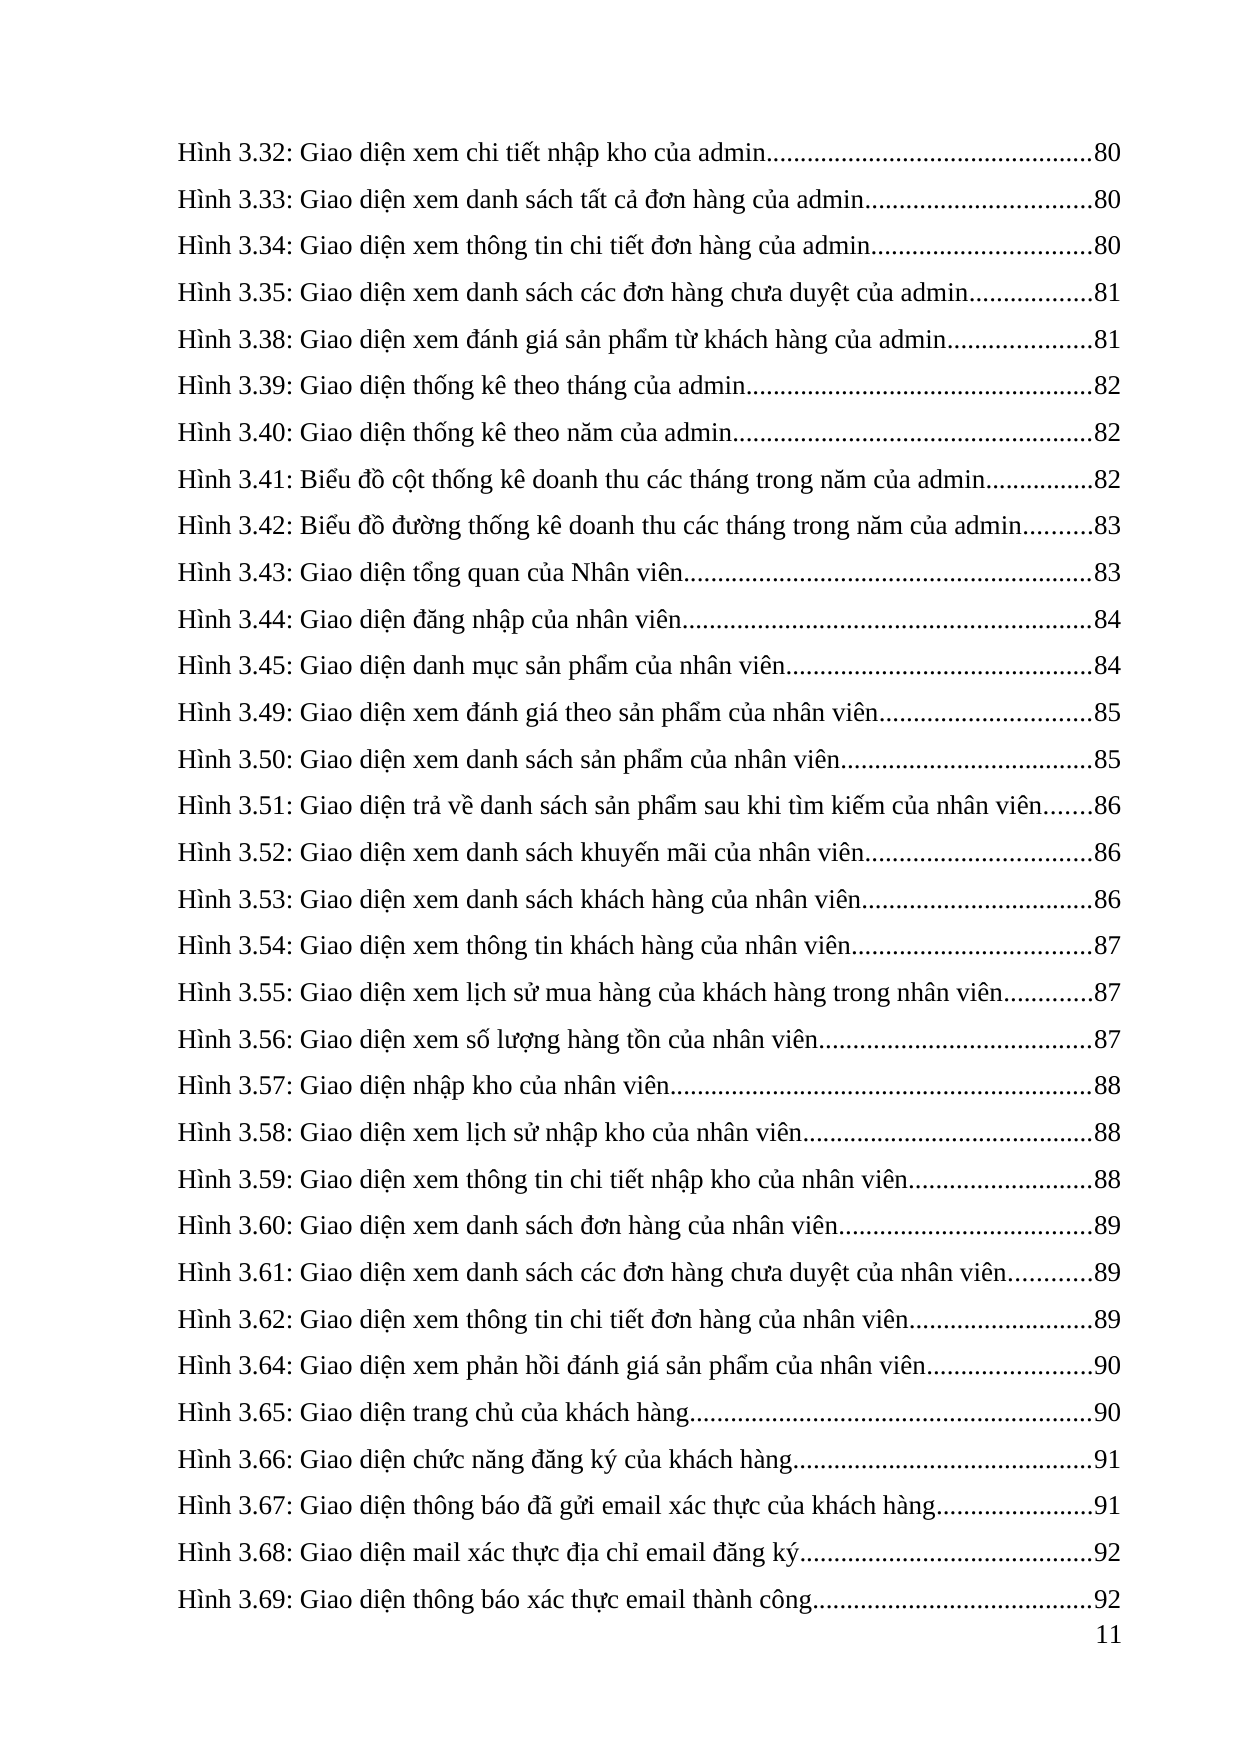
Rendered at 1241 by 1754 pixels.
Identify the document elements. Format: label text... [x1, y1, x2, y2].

text Hình 3.55: Giao diện xem lịch sử mua hàng của khách hàng trong nhân viên 87 [177, 976, 1122, 1007]
text Hình 3.42: Biểu đồ đường thống kê doanh thu các tháng trong năm của admin 83 [177, 509, 1122, 541]
text Hình 3.43: Giao diện tổng quan của Nhân viên 83 [177, 556, 1122, 587]
text Hình 3.69: Giao diện thông báo xác thực email thành công 92 [177, 1583, 1122, 1614]
text Hình 3.41: Biểu đồ cột thống kê doanh thu các tháng trong năm của admin 82 [177, 463, 1122, 494]
text Hình 3.44: Giao diện đăng nhập của nhân viên 84 [177, 603, 1122, 634]
text Hình 3.60: Giao diện xem danh sách đơn hàng của nhân viên 89 [177, 1209, 1122, 1241]
text Hình 3.51: Giao diện trả về danh sách sản phẩm sau khi tìm kiếm của nhân viên 86 [177, 789, 1122, 821]
text Hình 3.67: Giao diện thông báo đã gửi email xác thực của khách hàng 91 [177, 1489, 1122, 1521]
text Hình 3.35: Giao diện xem danh sách các đơn hàng chưa duyệt của admin 81 [177, 276, 1122, 307]
text Hình 3.68: Giao diện mail xác thực địa chỉ email đăng ký 92 [177, 1536, 1122, 1567]
text Hình 3.62: Giao diện xem thông tin chi tiết đơn hàng của nhân viên 89 [177, 1303, 1122, 1334]
text Hình 3.53: Giao diện xem danh sách khách hàng của nhân viên 86 [177, 883, 1122, 914]
text Hình 3.64: Giao diện xem phản hồi đánh giá sản phẩm của nhân viên 90 [177, 1349, 1122, 1381]
text Hình 3.52: Giao diện xem danh sách khuyến mãi của nhân viên 86 [177, 836, 1122, 867]
text Hình 3.66: Giao diện chức năng đăng ký của khách hàng 91 [177, 1443, 1122, 1474]
text Hình 3.33: Giao diện xem danh sách tất cả đơn hàng của admin 80 [177, 183, 1122, 214]
text Hình 3.65: Giao diện trang chủ của khách hàng 90 [177, 1396, 1122, 1427]
text Hình 3.32: Giao diện xem chi tiết nhập kho của admin 80 [177, 136, 1122, 167]
text Hình 3.59: Giao diện xem thông tin chi tiết nhập kho của nhân viên 88 [177, 1163, 1122, 1194]
text Hình 3.61: Giao diện xem danh sách các đơn hàng chưa duyệt của nhân viên 89 [177, 1256, 1122, 1287]
text Hình 3.49: Giao diện xem đánh giá theo sản phẩm của nhân viên 85 [177, 696, 1122, 727]
text Hình 3.56: Giao diện xem số lượng hàng tồn của nhân viên 87 [177, 1023, 1122, 1054]
text Hình 3.57: Giao diện nhập kho của nhân viên 88 [177, 1069, 1122, 1101]
text Hình 3.34: Giao diện xem thông tin chi tiết đơn hàng của admin 80 [177, 229, 1122, 261]
text Hình 3.58: Giao diện xem lịch sử nhập kho của nhân viên 88 [177, 1116, 1122, 1147]
text Hình 3.40: Giao diện thống kê theo năm của admin 82 [177, 416, 1122, 447]
text Hình 3.39: Giao diện thống kê theo tháng của admin 82 [177, 369, 1122, 401]
text Hình 3.45: Giao diện danh mục sản phẩm của nhân viên 84 [177, 649, 1122, 681]
text Hình 3.38: Giao diện xem đánh giá sản phẩm từ khách hàng của admin 81 [177, 323, 1122, 354]
text Hình 3.54: Giao diện xem thông tin khách hàng của nhân viên 87 [177, 929, 1122, 961]
text Hình 3.50: Giao diện xem danh sách sản phẩm của nhân viên 85 [177, 743, 1122, 774]
